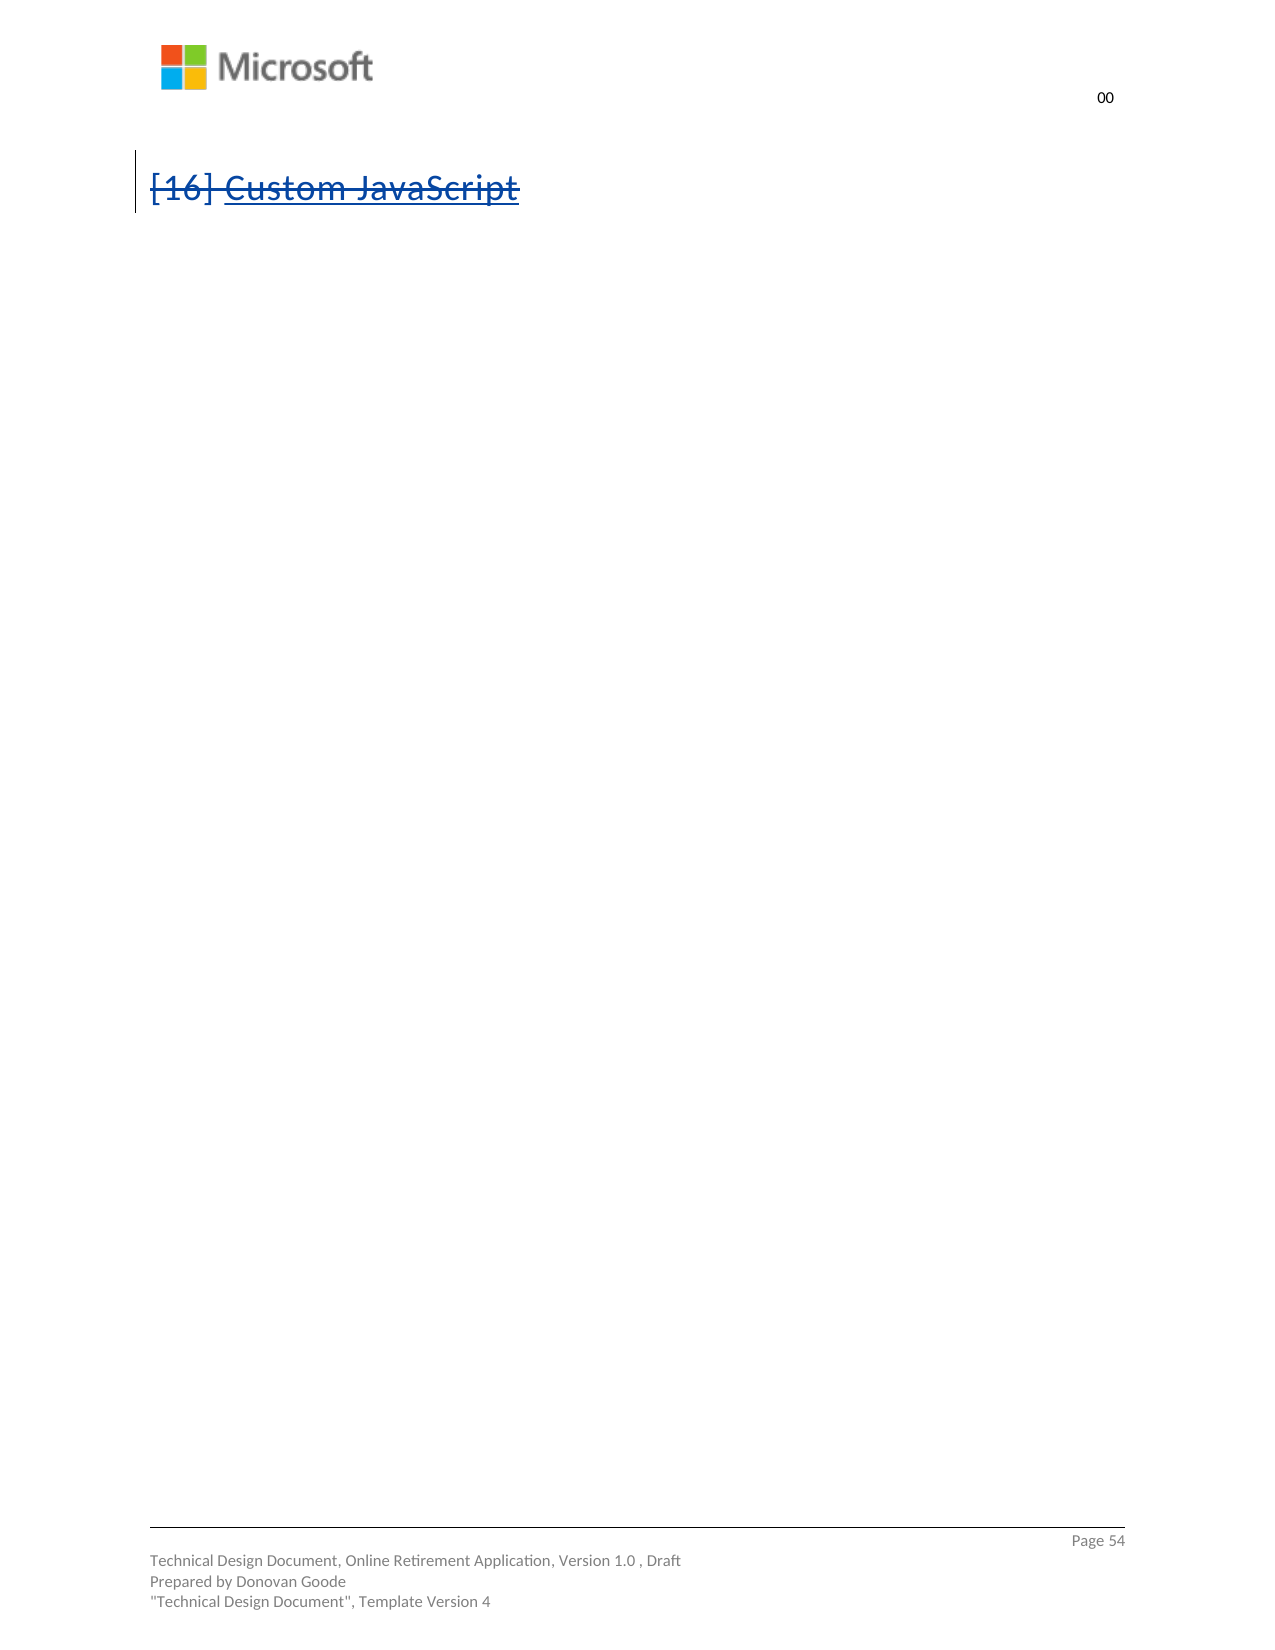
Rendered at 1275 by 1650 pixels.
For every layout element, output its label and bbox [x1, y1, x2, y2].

picture [161, 45, 374, 91]
